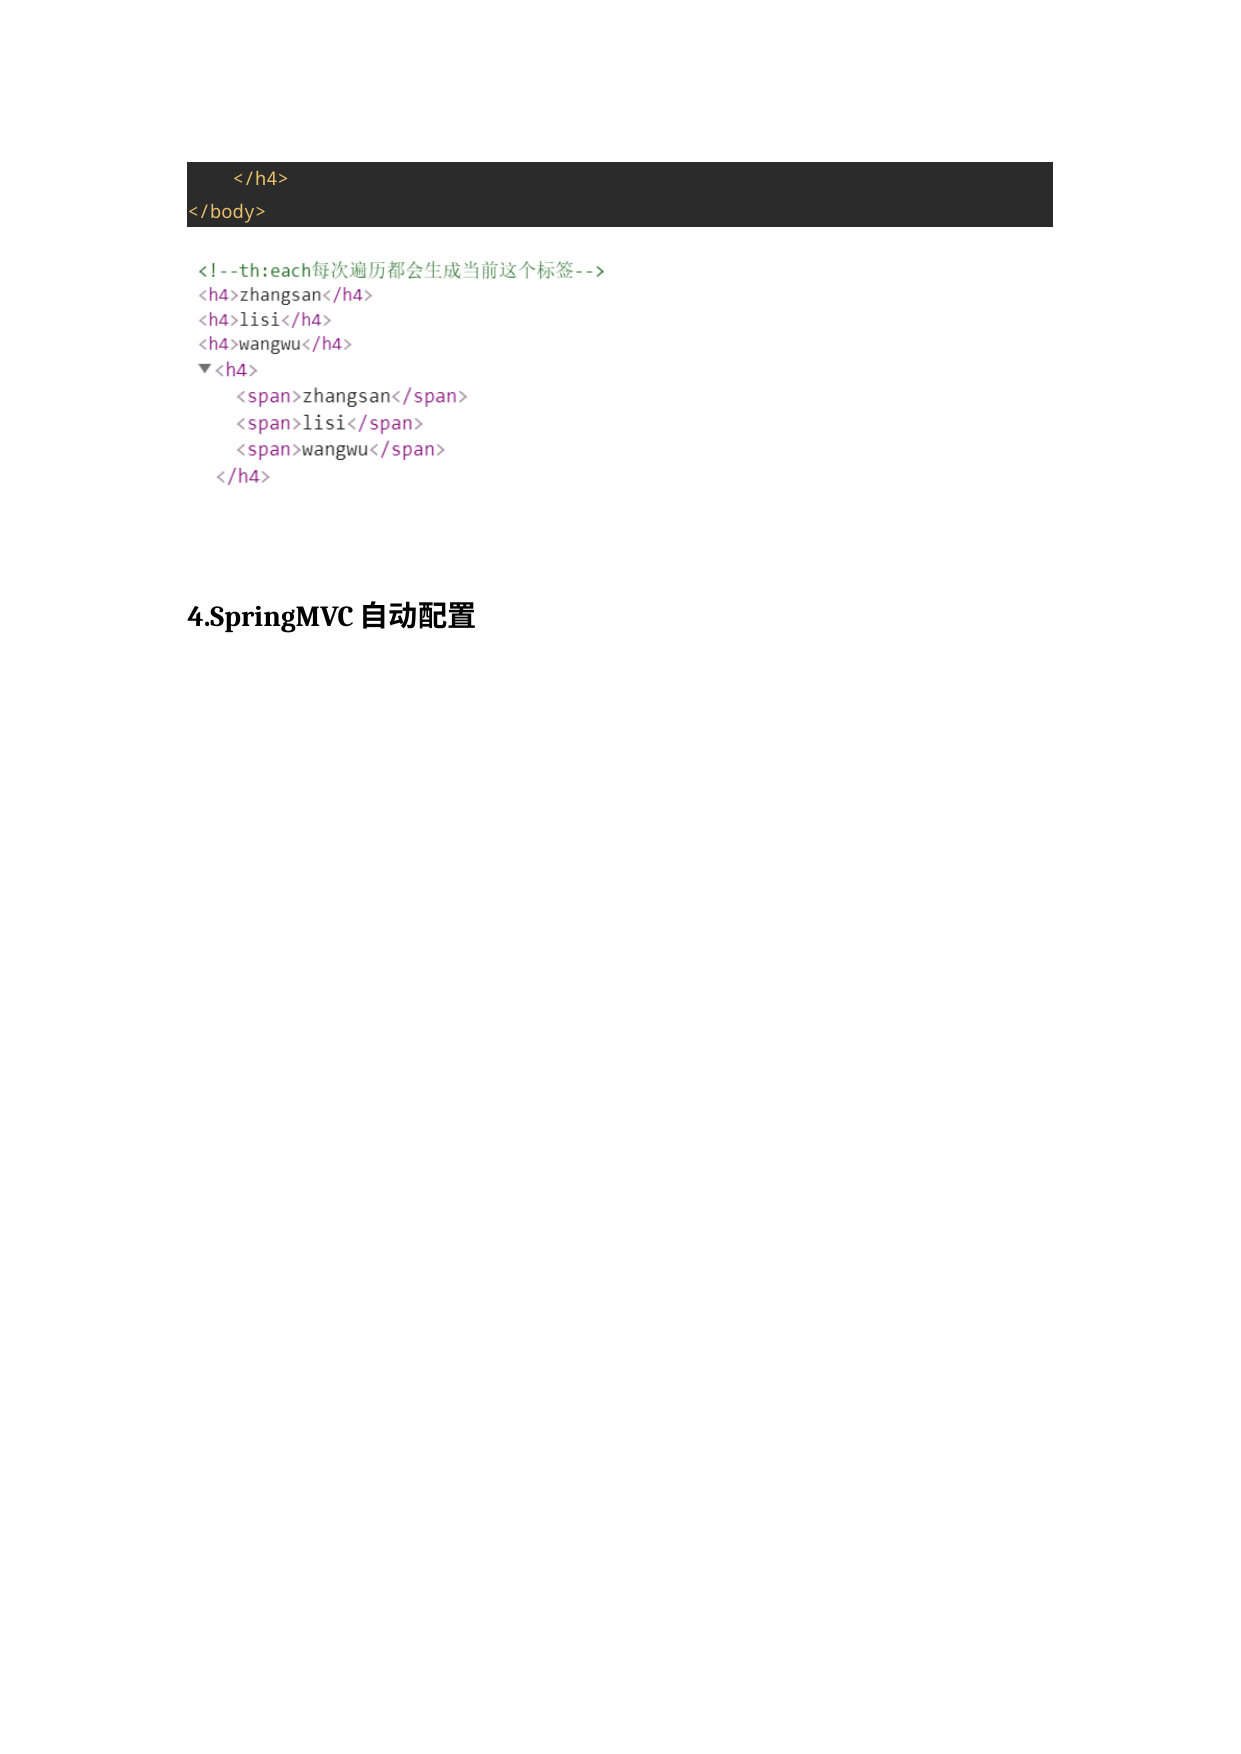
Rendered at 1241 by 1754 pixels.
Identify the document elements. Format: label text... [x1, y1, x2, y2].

subtitle 4.SpringMVC自动配置 [187, 581, 1053, 646]
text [187, 162, 1053, 227]
picture [187, 357, 497, 494]
picture [187, 259, 609, 356]
